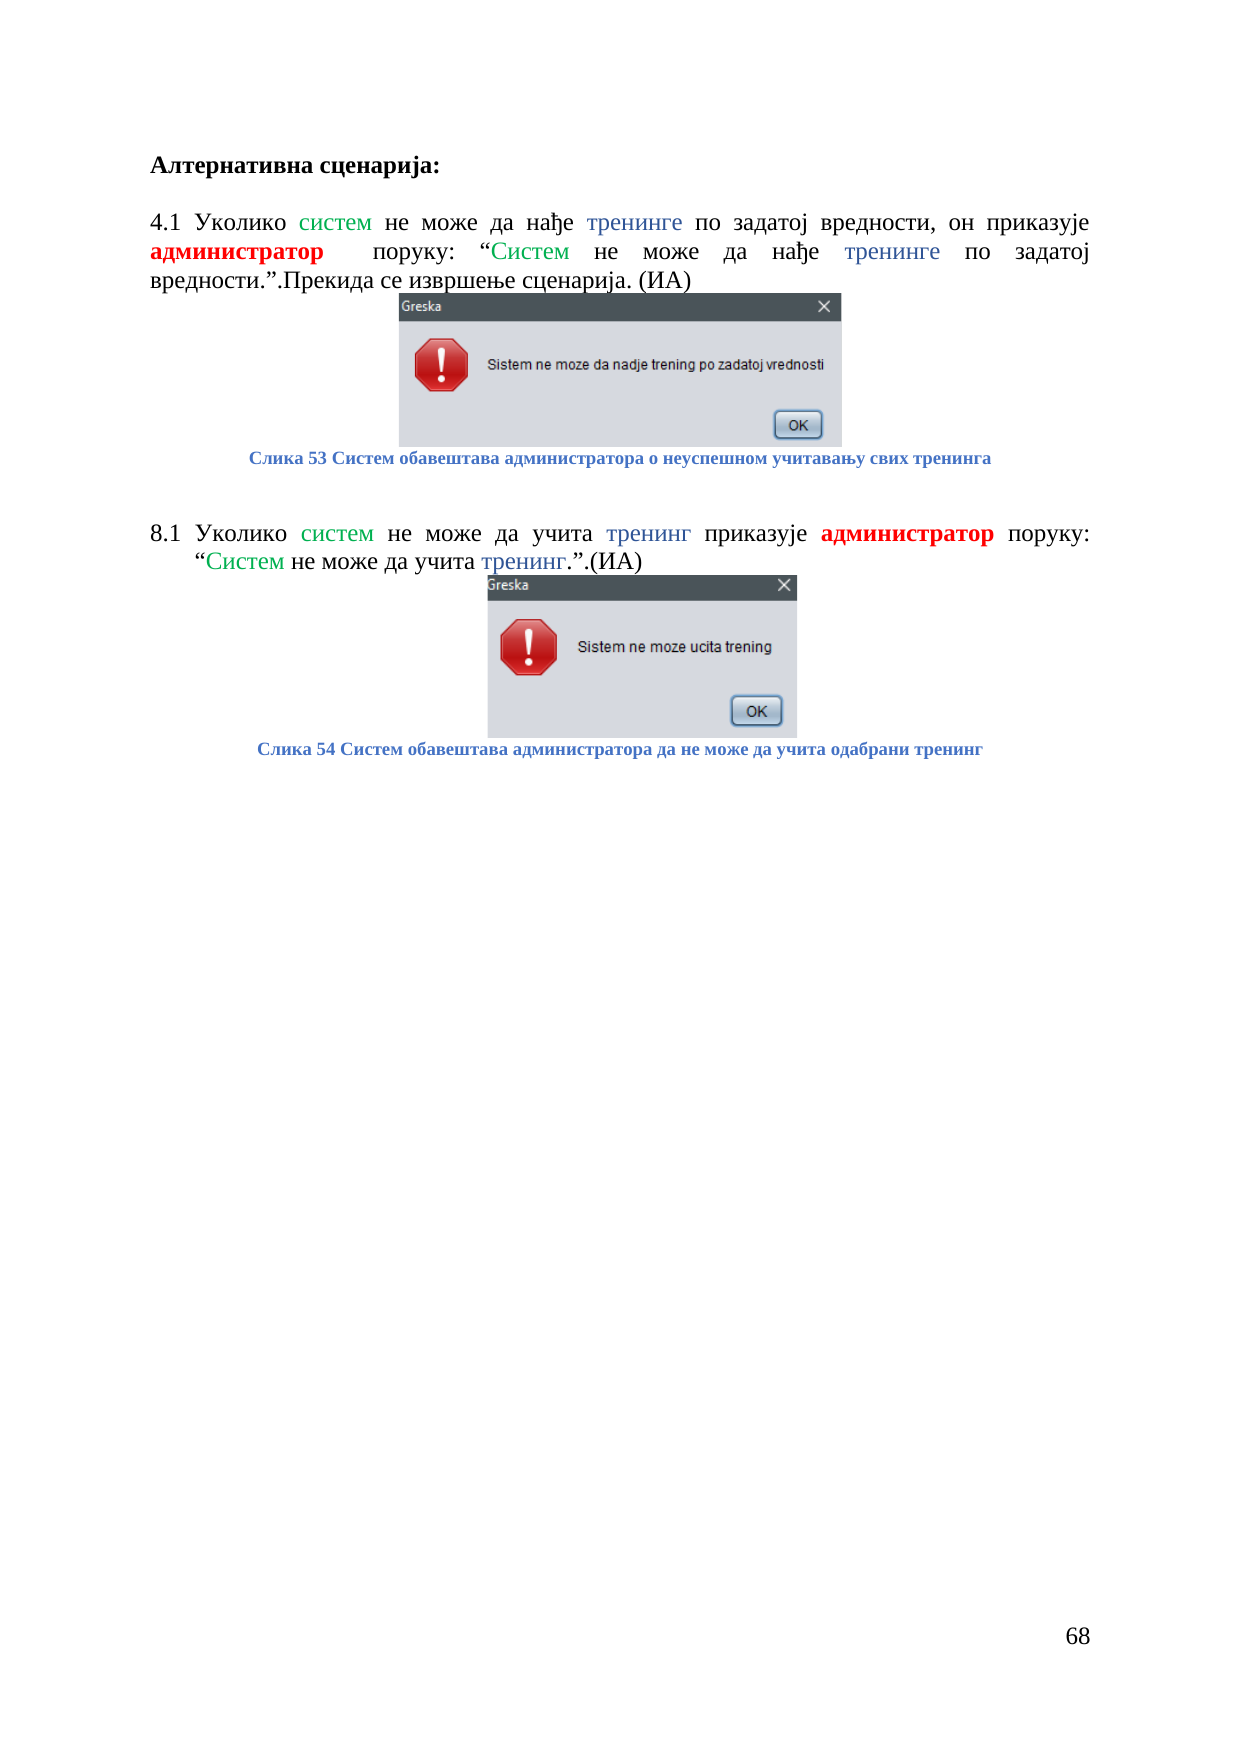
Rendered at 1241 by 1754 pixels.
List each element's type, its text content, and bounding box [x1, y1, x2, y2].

list Уколико систем не може да учита тренинг приказује администратор поруку: “Систем не може да учита тренинг.”.(ИА) [150, 518, 1090, 575]
picture [398, 293, 842, 447]
picture [487, 575, 798, 738]
text Алтернативна сценарија: [150, 150, 1090, 179]
text Слика 54 Систем обавештава администратора да не може да учита одабрани тренинг [150, 738, 1090, 759]
text Слика 53 Систем обавештава администратора о неуспешном учитавању свих тренинга [150, 447, 1090, 468]
text 4.1 Уколико систем не може да нађе тренинге по задатој вредности, он приказује администратор поруку: “Систем не може да нађе тренинге по задатој вредности.”.Прекида се извршење сценарија. (ИА) [150, 207, 1090, 294]
